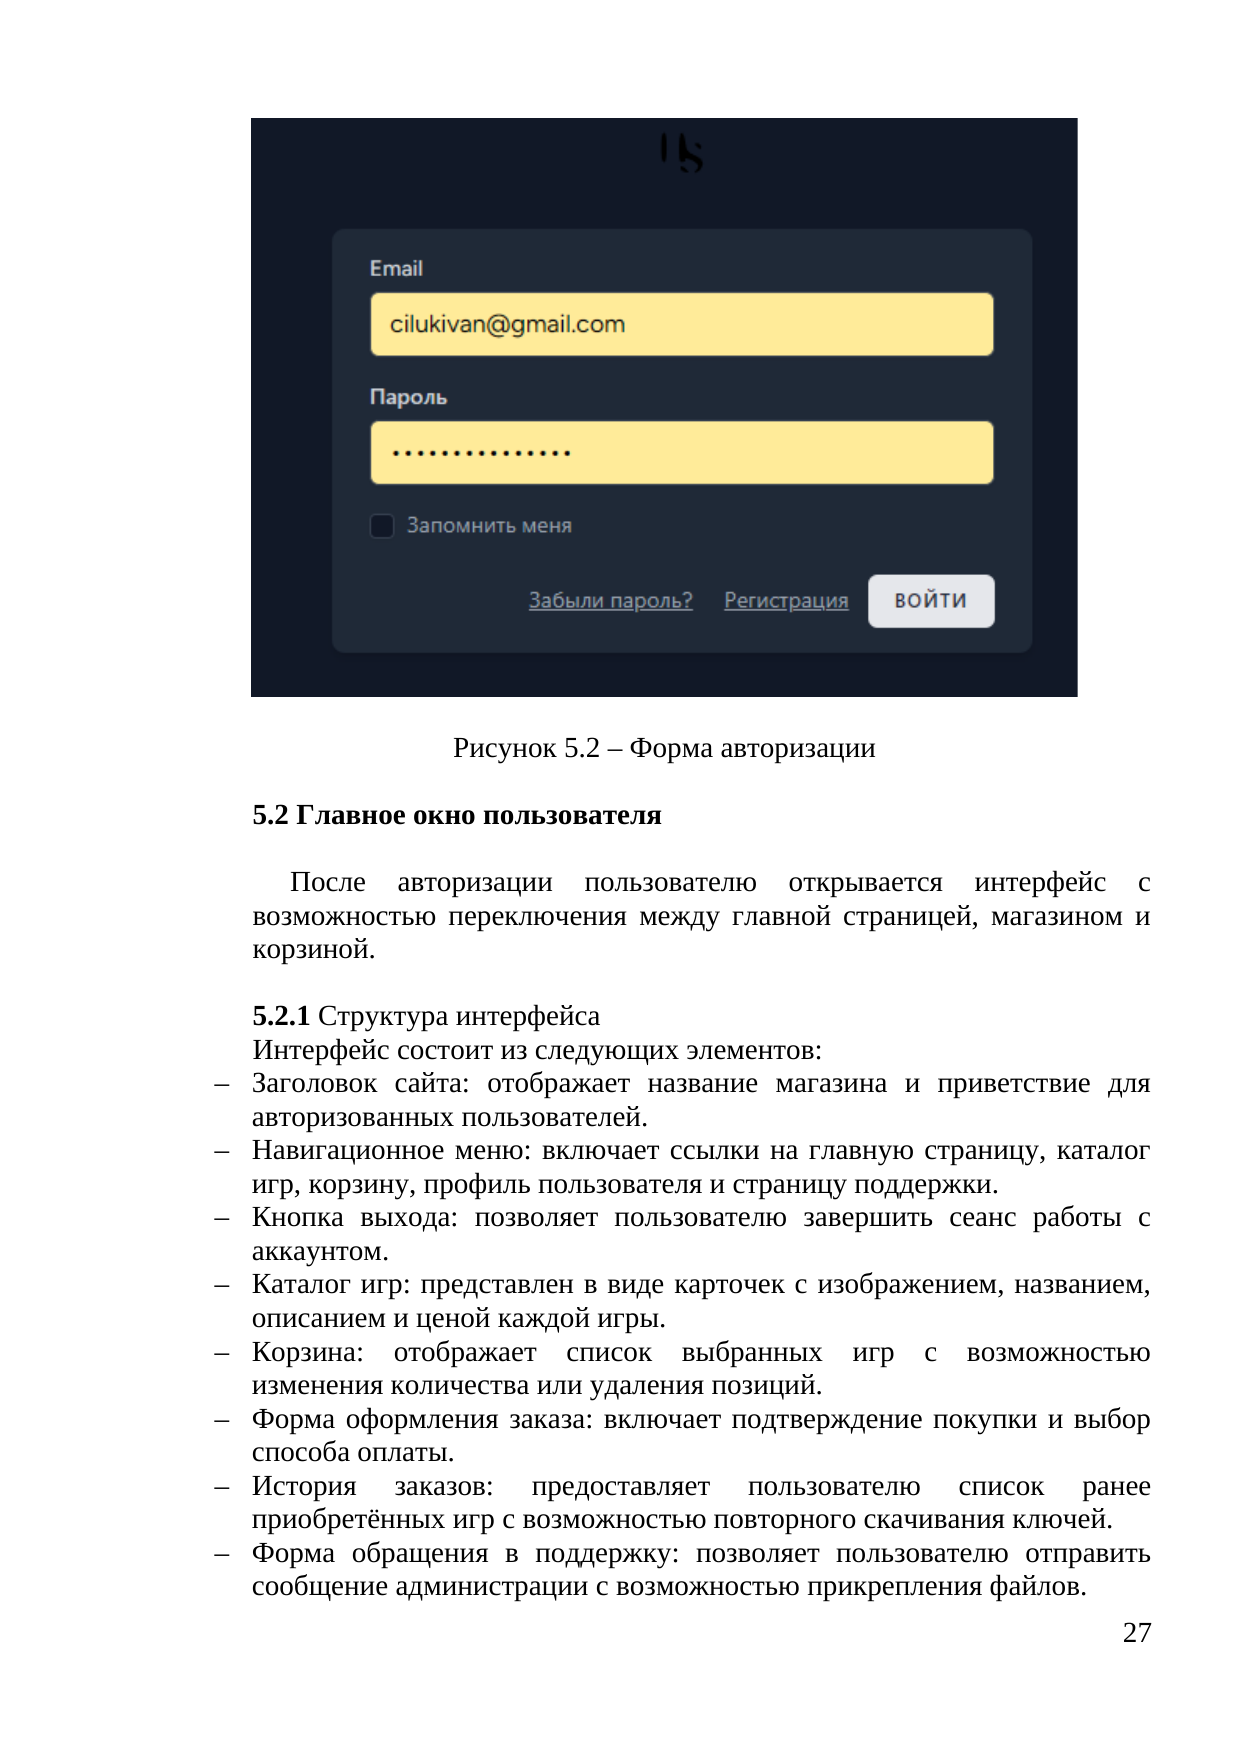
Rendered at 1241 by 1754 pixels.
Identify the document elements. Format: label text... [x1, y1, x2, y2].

list Корзина: отображает список выбранных игр с возможностью изменения количества или удаления позиций. [214, 1334, 1152, 1401]
list Форма оформления заказа: включает подтверждение покупки и выбор способа оплаты. [214, 1401, 1152, 1468]
list Каталог игр: представлен в виде карточек с изображением, названием, описанием и ценой каждой игры. [214, 1267, 1152, 1334]
list Форма обращения в поддержку: позволяет пользователю отправить сообщение администрации с возможностью прикрепления файлов. [214, 1535, 1152, 1602]
list Заголовок сайта: отображает название магазина и приветствие для авторизованных пользователей. [214, 1065, 1152, 1132]
subtitle 5.2 Главное окно пользователя [252, 797, 1152, 831]
list История заказов: предоставляет пользователю список ранее приобретённых игр с возможностью повторного скачивания ключей. [214, 1468, 1152, 1535]
list Навигационное меню: включает ссылки на главную страницу, каталог игр, корзину, профиль пользователя и страницу поддержки. [214, 1132, 1152, 1199]
text После авторизации пользователю открывается интерфейс с возможностью переключения между главной страницей, магазином и корзиной. [252, 864, 1152, 965]
text Рисунок 5.2 – Форма авторизации [177, 730, 1152, 763]
list Кнопка выхода: позволяет пользователю завершить сеанс работы с аккаунтом. [214, 1199, 1152, 1267]
picture [251, 118, 1078, 697]
text 5.2.1 Структура интерфейса [177, 998, 1152, 1032]
text Интерфейс состоит из следующих элементов: [177, 1032, 1152, 1065]
